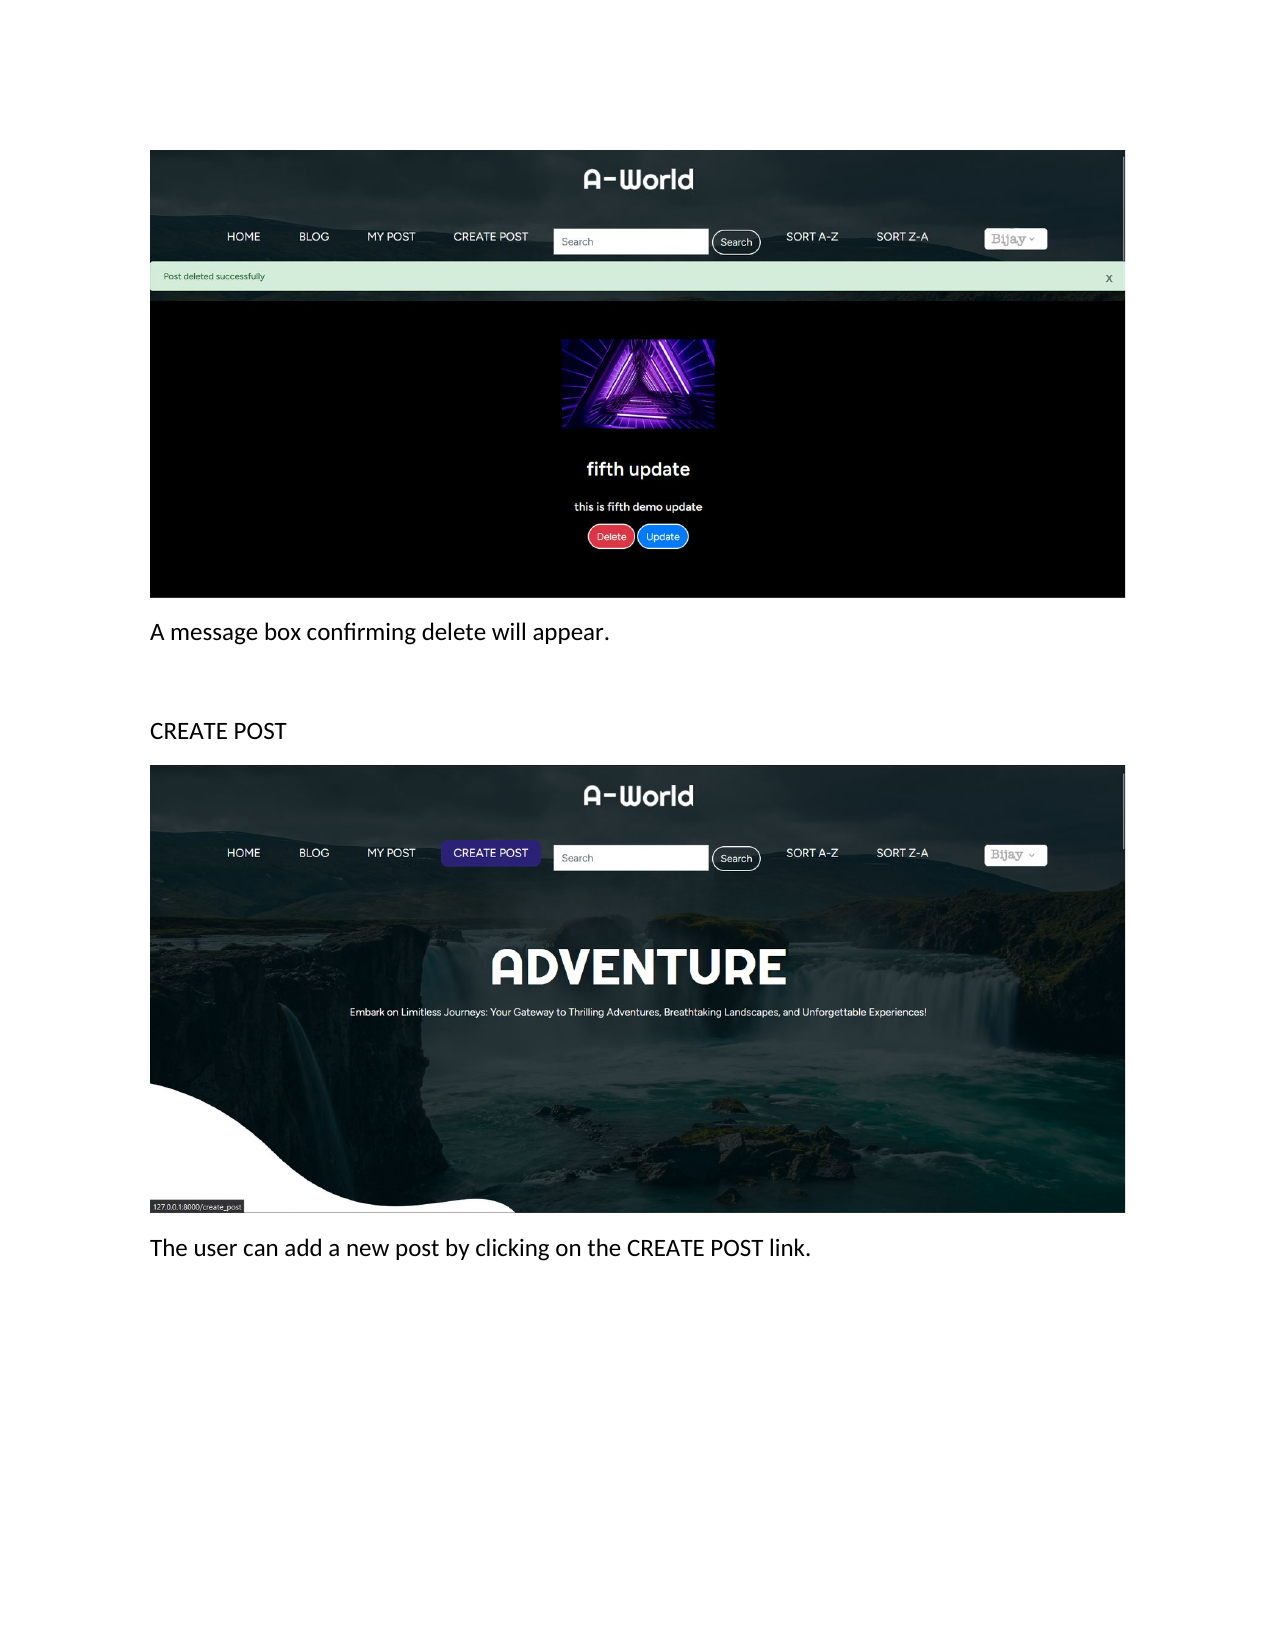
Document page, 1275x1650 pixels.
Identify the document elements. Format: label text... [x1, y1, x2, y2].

text The user can add a new post by clicking on the CREATE POST link. [150, 1232, 1125, 1262]
picture [150, 765, 1125, 1213]
picture [150, 150, 1125, 598]
text A message box confirming delete will appear. [150, 616, 1125, 647]
text CREATE POST [150, 715, 1125, 746]
